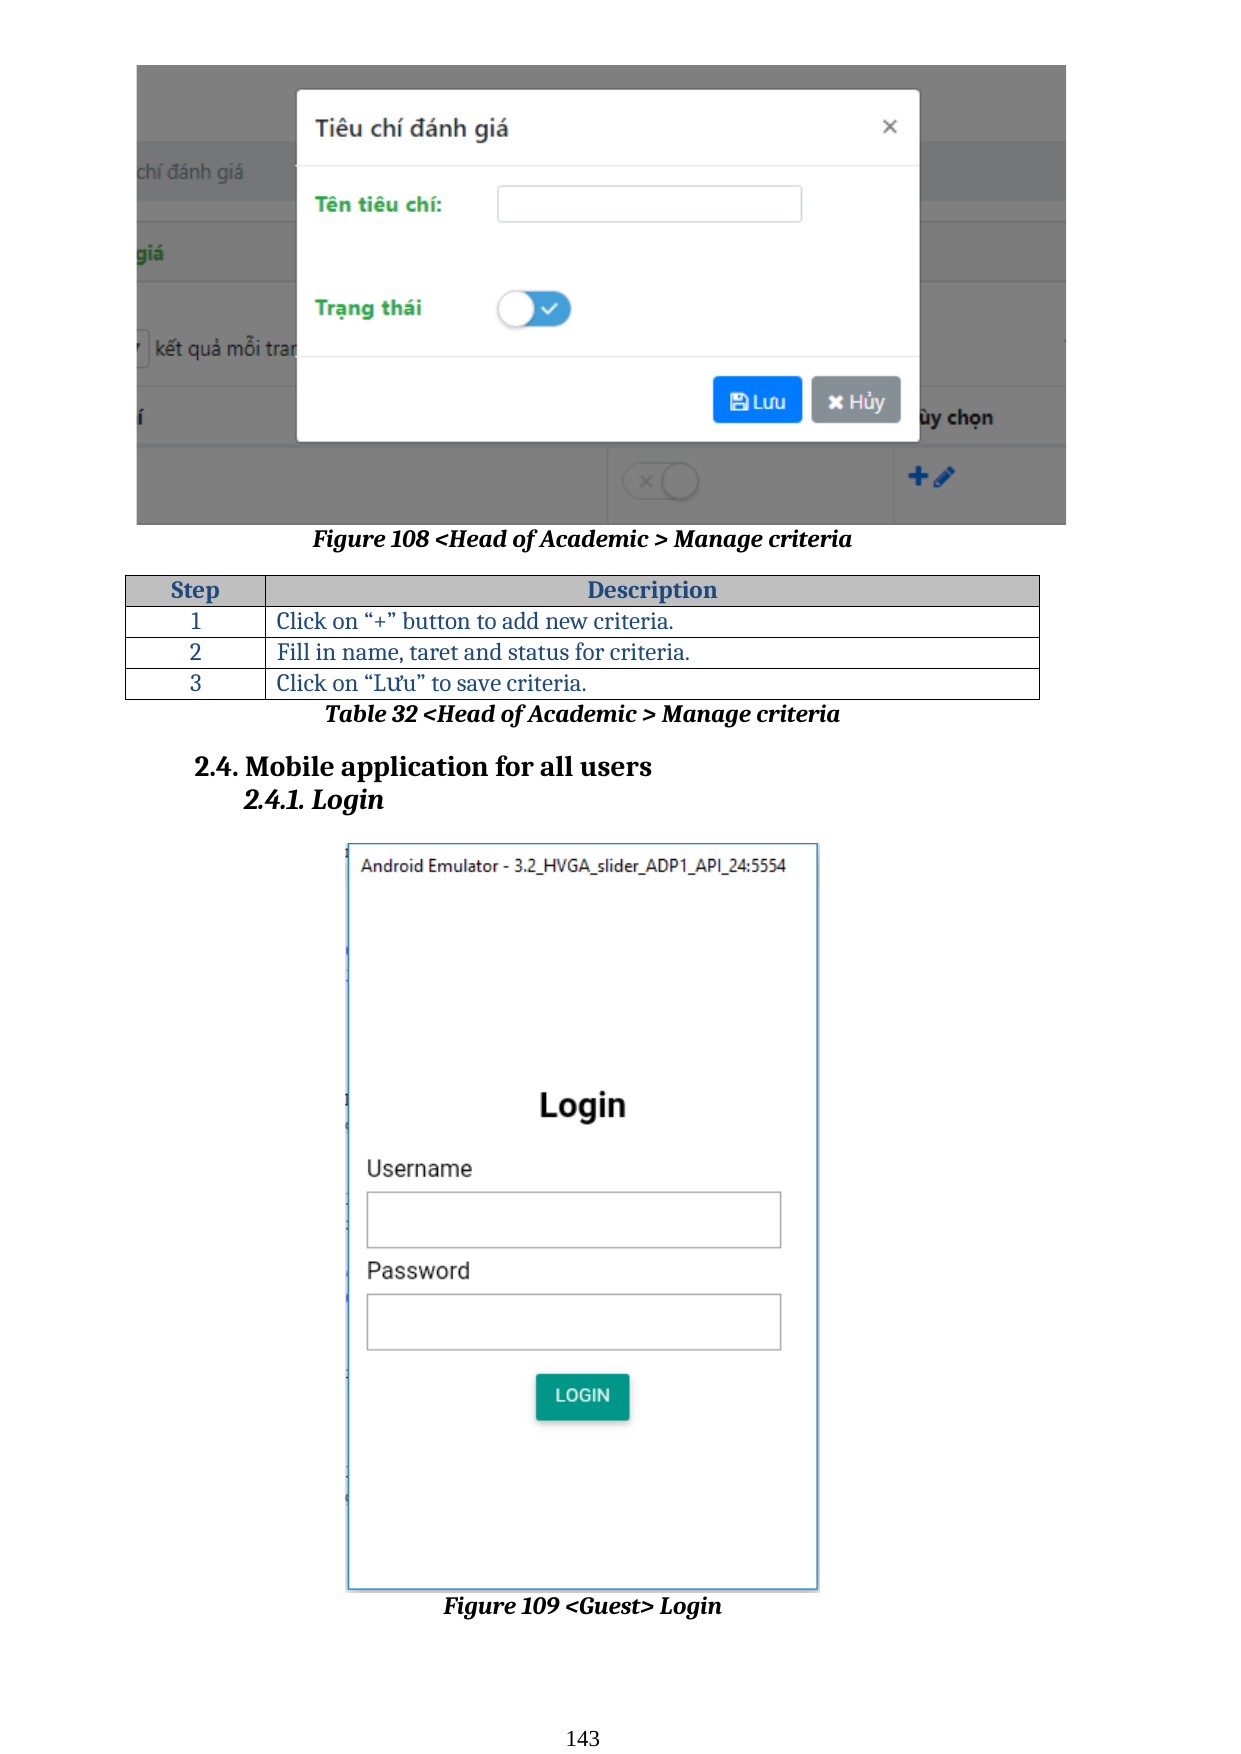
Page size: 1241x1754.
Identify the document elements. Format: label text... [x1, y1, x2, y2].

text Figure 108 <Head of Academic > Manage criteria [46, 525, 1119, 554]
text Figure 109 <Guest> Login [46, 1592, 1119, 1621]
subtitle Mobile application for all users [170, 750, 1119, 783]
picture [345, 843, 820, 1593]
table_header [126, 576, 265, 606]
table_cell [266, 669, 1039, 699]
picture [136, 65, 1067, 525]
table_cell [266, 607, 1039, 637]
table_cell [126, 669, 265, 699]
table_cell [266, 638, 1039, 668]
subtitle Login [220, 783, 1119, 817]
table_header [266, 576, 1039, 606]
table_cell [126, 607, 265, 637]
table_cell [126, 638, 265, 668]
text Table 32 <Head of Academic > Manage criteria [46, 700, 1119, 729]
